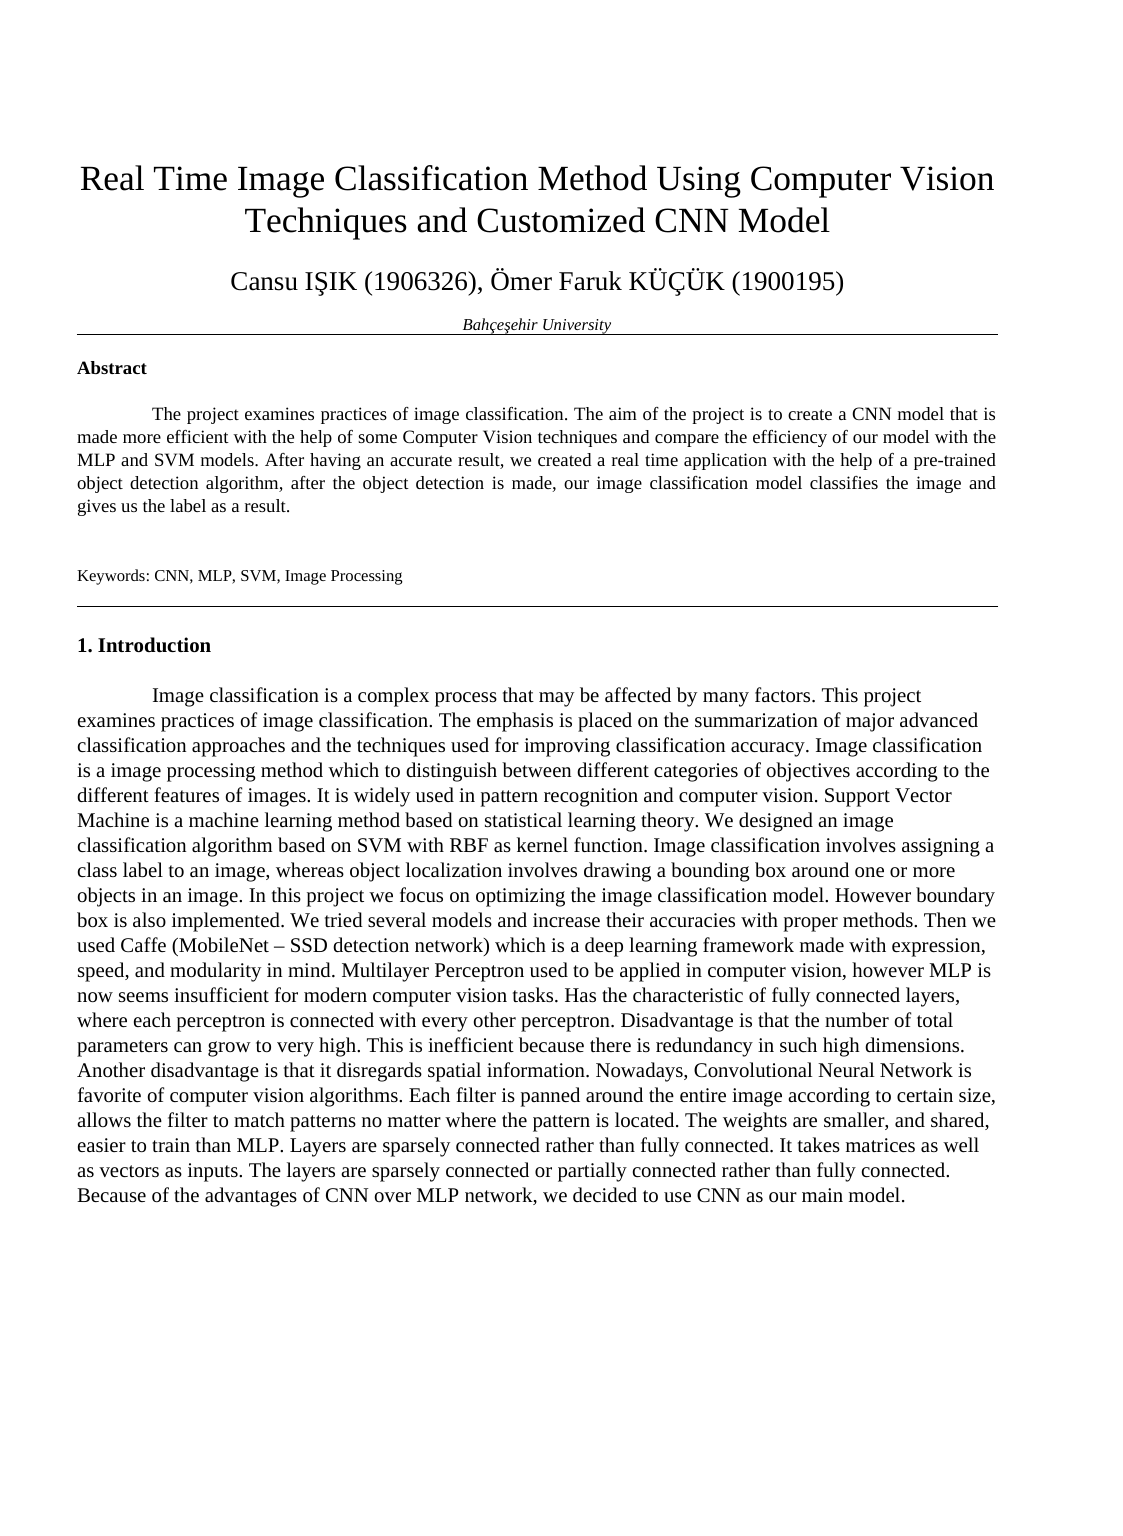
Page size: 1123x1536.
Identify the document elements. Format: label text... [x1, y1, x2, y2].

text Keywords: CNN, MLP, SVM, Image Processing [77, 565, 998, 606]
text Cansu IŞIK (1906326), Ömer Faruk KÜÇÜK (1900195) [77, 266, 998, 297]
text Introduction [77, 632, 998, 657]
text Bahçeşehir University [77, 313, 998, 334]
list Image classification is a complex process that may be affected by many factors. This project examines practices of image classification. The emphasis is placed on the summarization of major advanced classification approaches and the techniques used for improving classification accuracy. Image classification is a image processing method which to distinguish between different categories of objectives according to the different features of images. It is widely used in pattern recognition and computer vision. Support Vector Machine is a machine learning method based on statistical learning theory. We designed an image classification algorithm based on SVM with RBF as kernel function. Image classification involves assigning a class label to an image, whereas object localization involves drawing a bounding box around one or more objects in an image. In this project we focus on optimizing the image classification model. However boundary box is also implemented. We tried several models and increase their accuracies with proper methods. Then we used Caffe (MobileNet – SSD detection network) which is a deep learning framework made with expression, speed, and modularity in mind. Multilayer Perceptron used to be applied in computer vision, however MLP is now seems insufficient for modern computer vision tasks. Has the characteristic of fully connected layers, where each perceptron is connected with every other perceptron. Disadvantage is that the number of total parameters can grow to very high. This is inefficient because there is redundancy in such high dimensions. Another disadvantage is that it disregards spatial information. Nowadays, Convolutional Neural Network is favorite of computer vision algorithms. Each filter is panned around the entire image according to certain size, allows the filter to match patterns no matter where the pattern is located. The weights are smaller, and shared, easier to train than MLP. Layers are sparsely connected rather than fully connected. It takes matrices as well as vectors as inputs. The layers are sparsely connected or partially connected rather than fully connected. Because of the advantages of CNN over MLP network, we decided to use CNN as our main model. [77, 682, 998, 1207]
text The project examines practices of image classification. The aim of the project is to create a CNN model that is made more efficient with the help of some Computer Vision techniques and compare the efficiency of our model with the MLP and SVM models. After having an accurate result, we created a real time application with the help of a pre-trained object detection algorithm, after the object detection is made, our image classification model classifies the image and gives us the label as a result. [77, 402, 998, 517]
text Abstract [77, 335, 998, 379]
title Real Time Image Classification Method Using Computer Vision Techniques and Customized CNN Model [77, 157, 998, 241]
